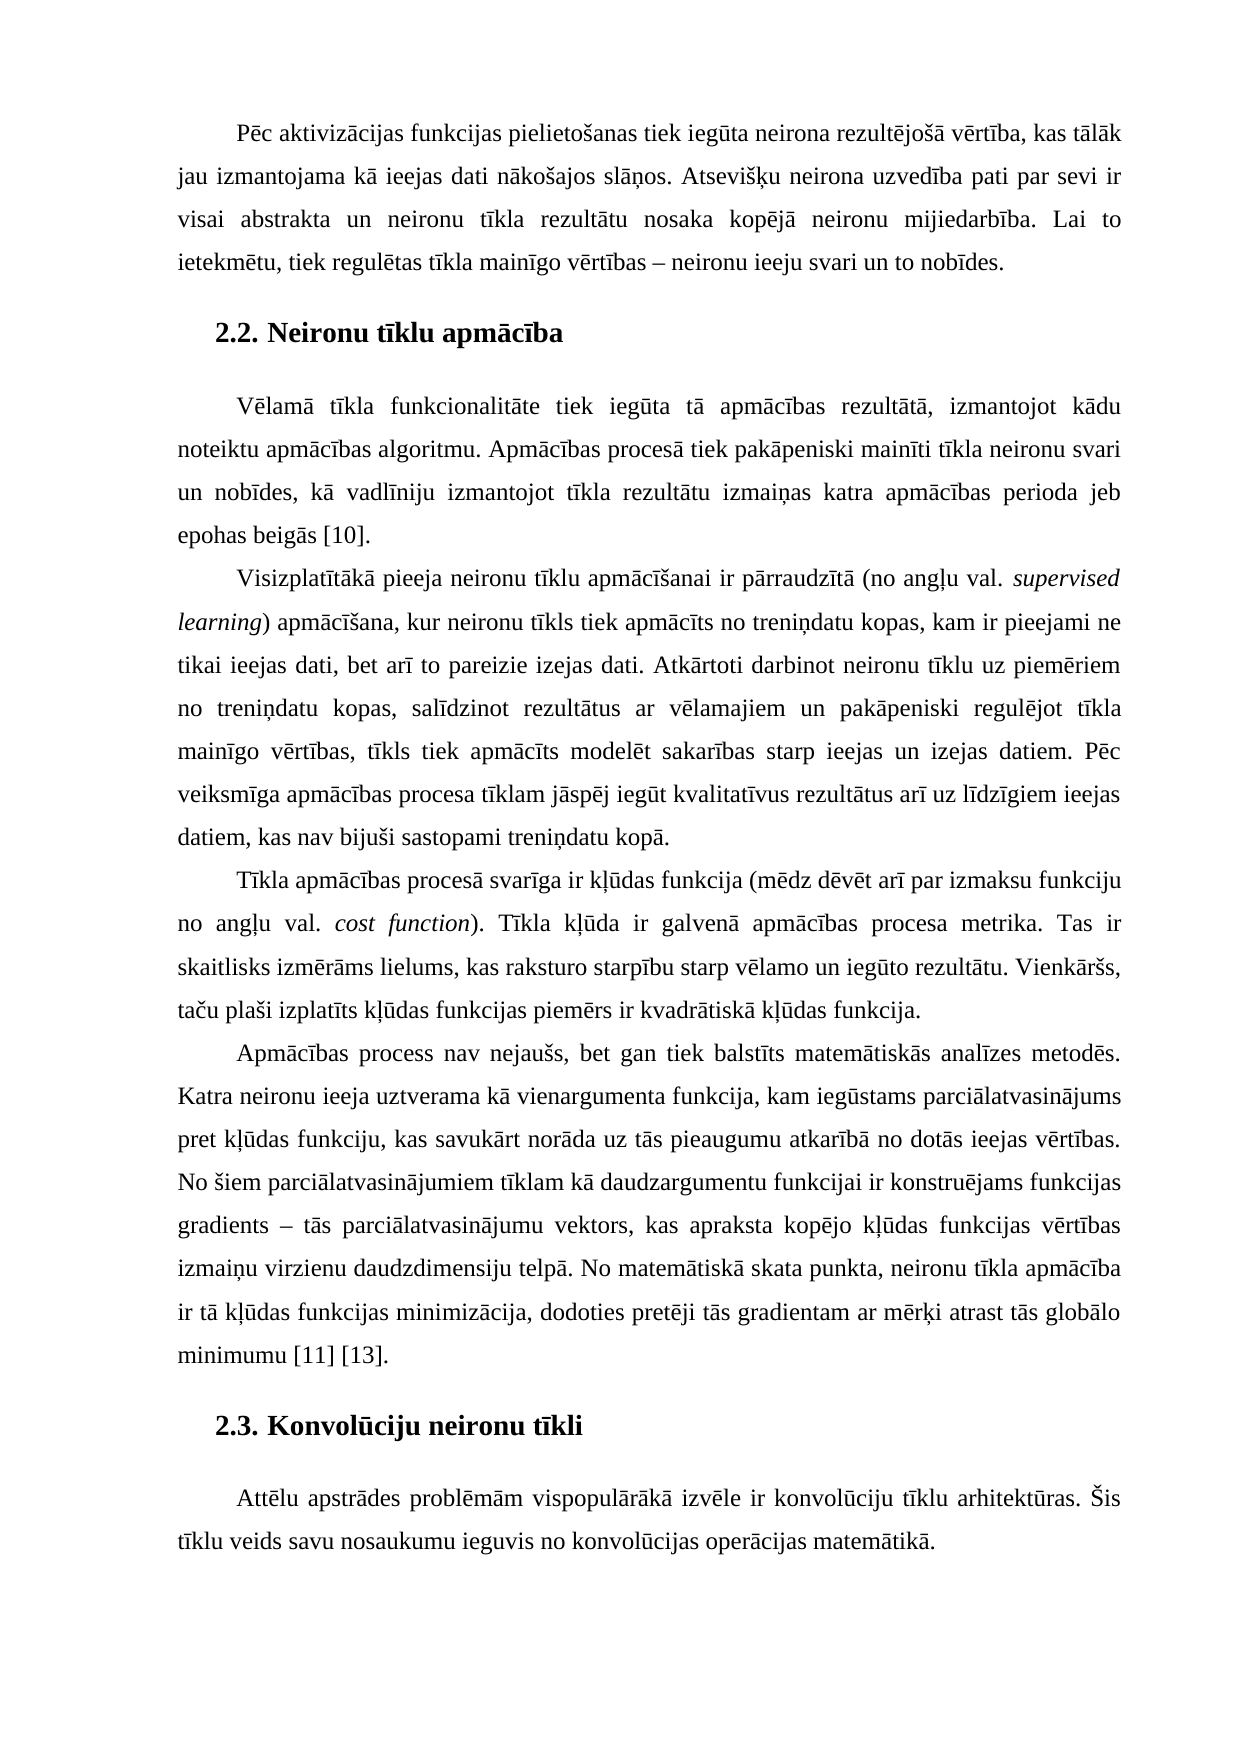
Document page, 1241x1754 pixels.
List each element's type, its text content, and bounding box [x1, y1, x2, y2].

text Attēlu apstrādes problēmām vispopulārākā izvēle ir konvolūciju tīklu arhitektūras. Šis tīklu veids savu nosaukumu ieguvis no konvolūcijas operācijas matemātikā. [177, 1483, 1122, 1555]
text Pēc aktivizācijas funkcijas pielietošanas tiek iegūta neirona rezultējošā vērtība, kas tālāk jau izmantojama kā ieejas dati nākošajos slāņos. Atsevišķu neirona uzvedība pati par sevi ir visai abstrakta un neironu tīkla rezultātu nosaka kopējā neironu mijiedarbība. Lai to ietekmētu, tiek regulētas tīkla mainīgo vērtības – neironu ieeju svari un to nobīdes. [177, 118, 1122, 276]
subtitle Konvolūciju neironu tīkli [215, 1408, 1122, 1441]
text Apmācības process nav nejaušs, bet gan tiek balstīts matemātiskās analīzes metodēs. Katra neironu ieeja uztverama kā vienargumenta funkcija, kam iegūstams parciālatvasinājums pret kļūdas funkciju, kas savukārt norāda uz tās pieaugumu atkarībā no dotās ieejas vērtības. No šiem parciālatvasinājumiem tīklam kā daudzargumentu funkcijai ir konstruējams funkcijas gradients – tās parciālatvasinājumu vektors, kas apraksta kopējo kļūdas funkcijas vērtības izmaiņu virzienu daudzdimensiju telpā. No matemātiskā skata punkta, neironu tīkla apmācība ir tā kļūdas funkcijas minimizācija, dodoties pretēji tās gradientam ar mērķi atrast tās globālo minimumu . [177, 1038, 1122, 1368]
text Tīkla apmācības procesā svarīga ir kļūdas funkcija (mēdz dēvēt arī par izmaksu funkciju no angļu val. cost function). Tīkla kļūda ir galvenā apmācības procesa metrika. Tas ir skaitlisks izmērāms lielums, kas raksturo starpību starp vēlamo un iegūto rezultātu. Vienkāršs, taču plaši izplatīts kļūdas funkcijas piemērs ir kvadrātiskā kļūdas funkcija. [177, 865, 1122, 1023]
subtitle Neironu tīklu apmācība [215, 316, 1122, 349]
text Visizplatītākā pieeja neironu tīklu apmācīšanai ir pārraudzītā (no angļu val. supervised learning) apmācīšana, kur neironu tīkls tiek apmācīts no treniņdatu kopas, kam ir pieejami ne tikai ieejas dati, bet arī to pareizie izejas dati. Atkārtoti darbinot neironu tīklu uz piemēriem no treniņdatu kopas, salīdzinot rezultātus ar vēlamajiem un pakāpeniski regulējot tīkla mainīgo vērtības, tīkls tiek apmācīts modelēt sakarības starp ieejas un izejas datiem. Pēc veiksmīga apmācības procesa tīklam jāspēj iegūt kvalitatīvus rezultātus arī uz līdzīgiem ieejas datiem, kas nav bijuši sastopami treniņdatu kopā. [177, 563, 1122, 851]
text Vēlamā tīkla funkcionalitāte tiek iegūta tā apmācības rezultātā, izmantojot kādu noteiktu apmācības algoritmu. Apmācības procesā tiek pakāpeniski mainīti tīkla neironu svari un nobīdes, kā vadlīniju izmantojot tīkla rezultātu izmaiņas katra apmācības perioda jeb epohas beigās . [177, 391, 1122, 549]
